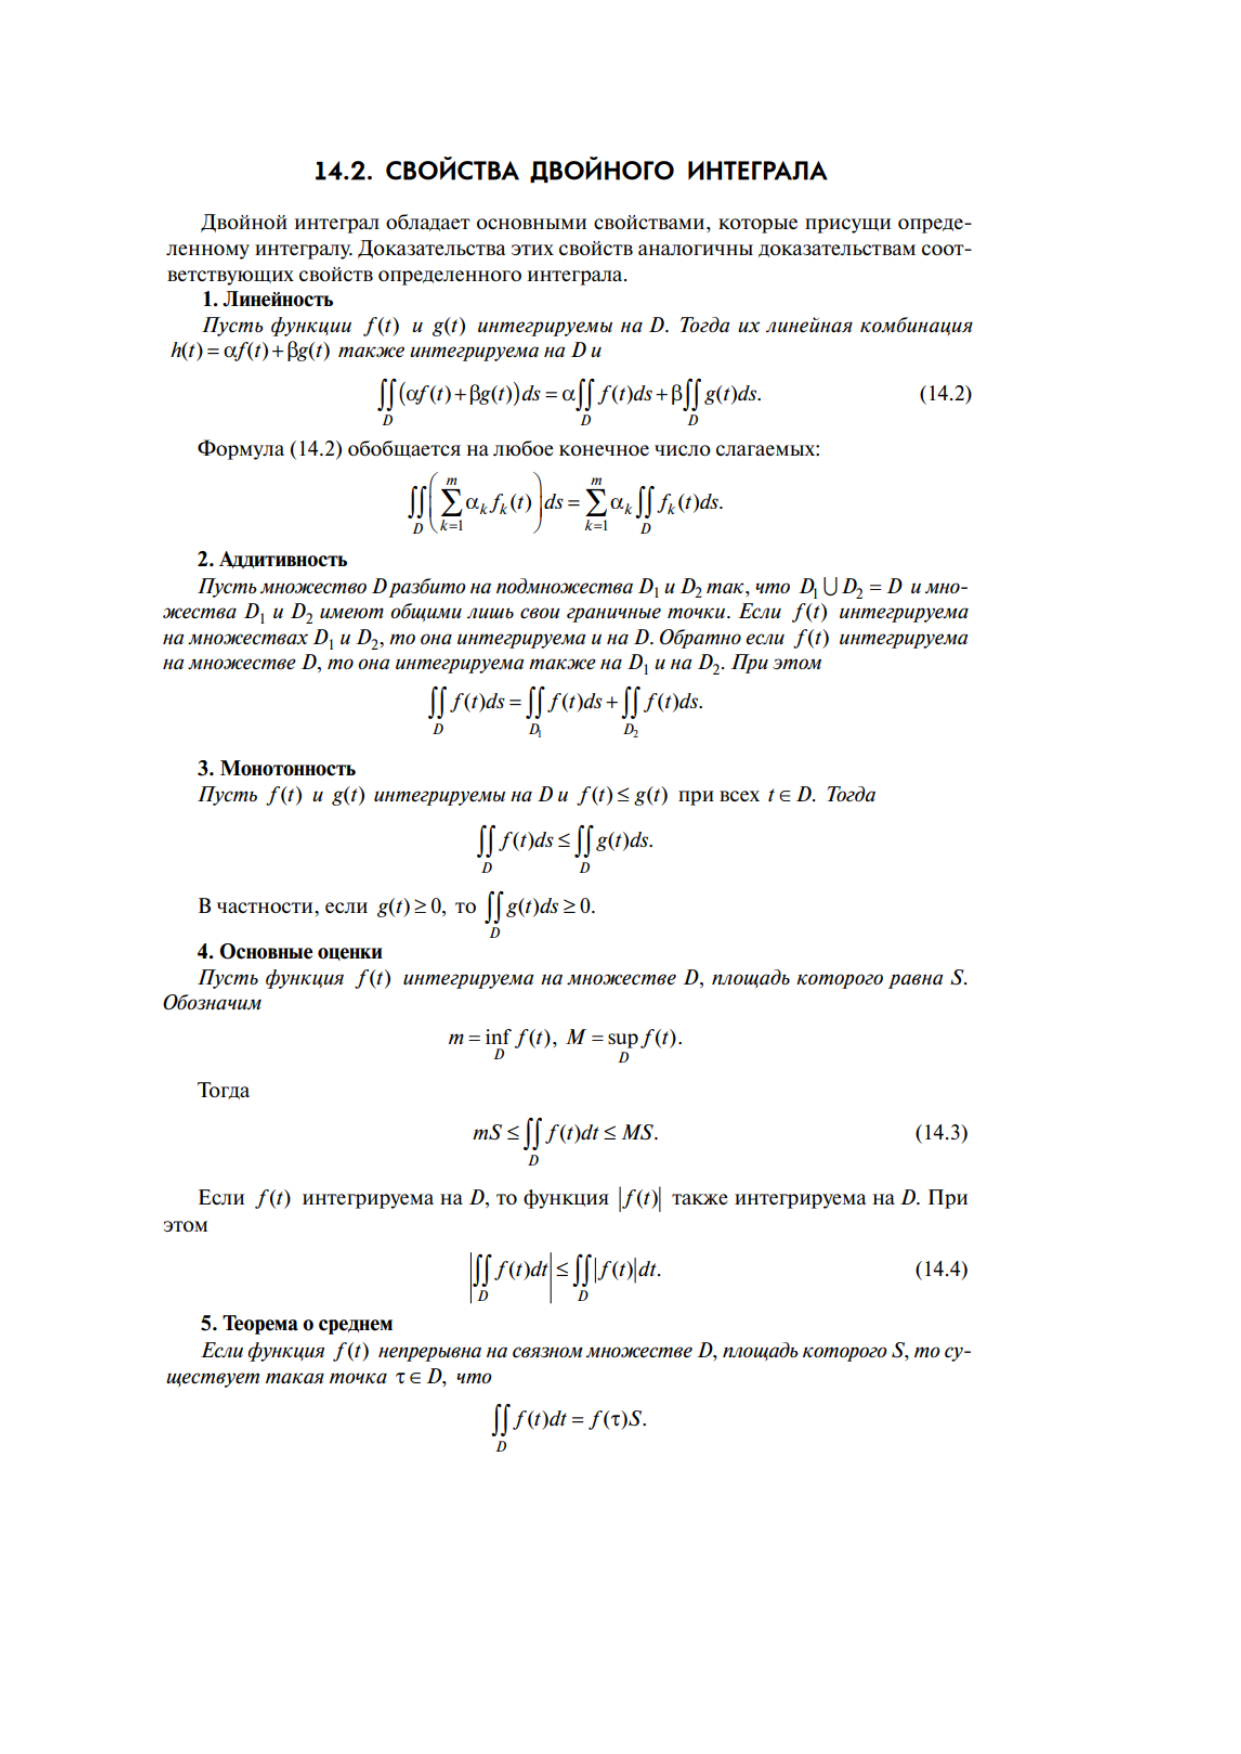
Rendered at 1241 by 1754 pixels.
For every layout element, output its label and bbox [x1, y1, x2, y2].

picture [150, 150, 1091, 1469]
